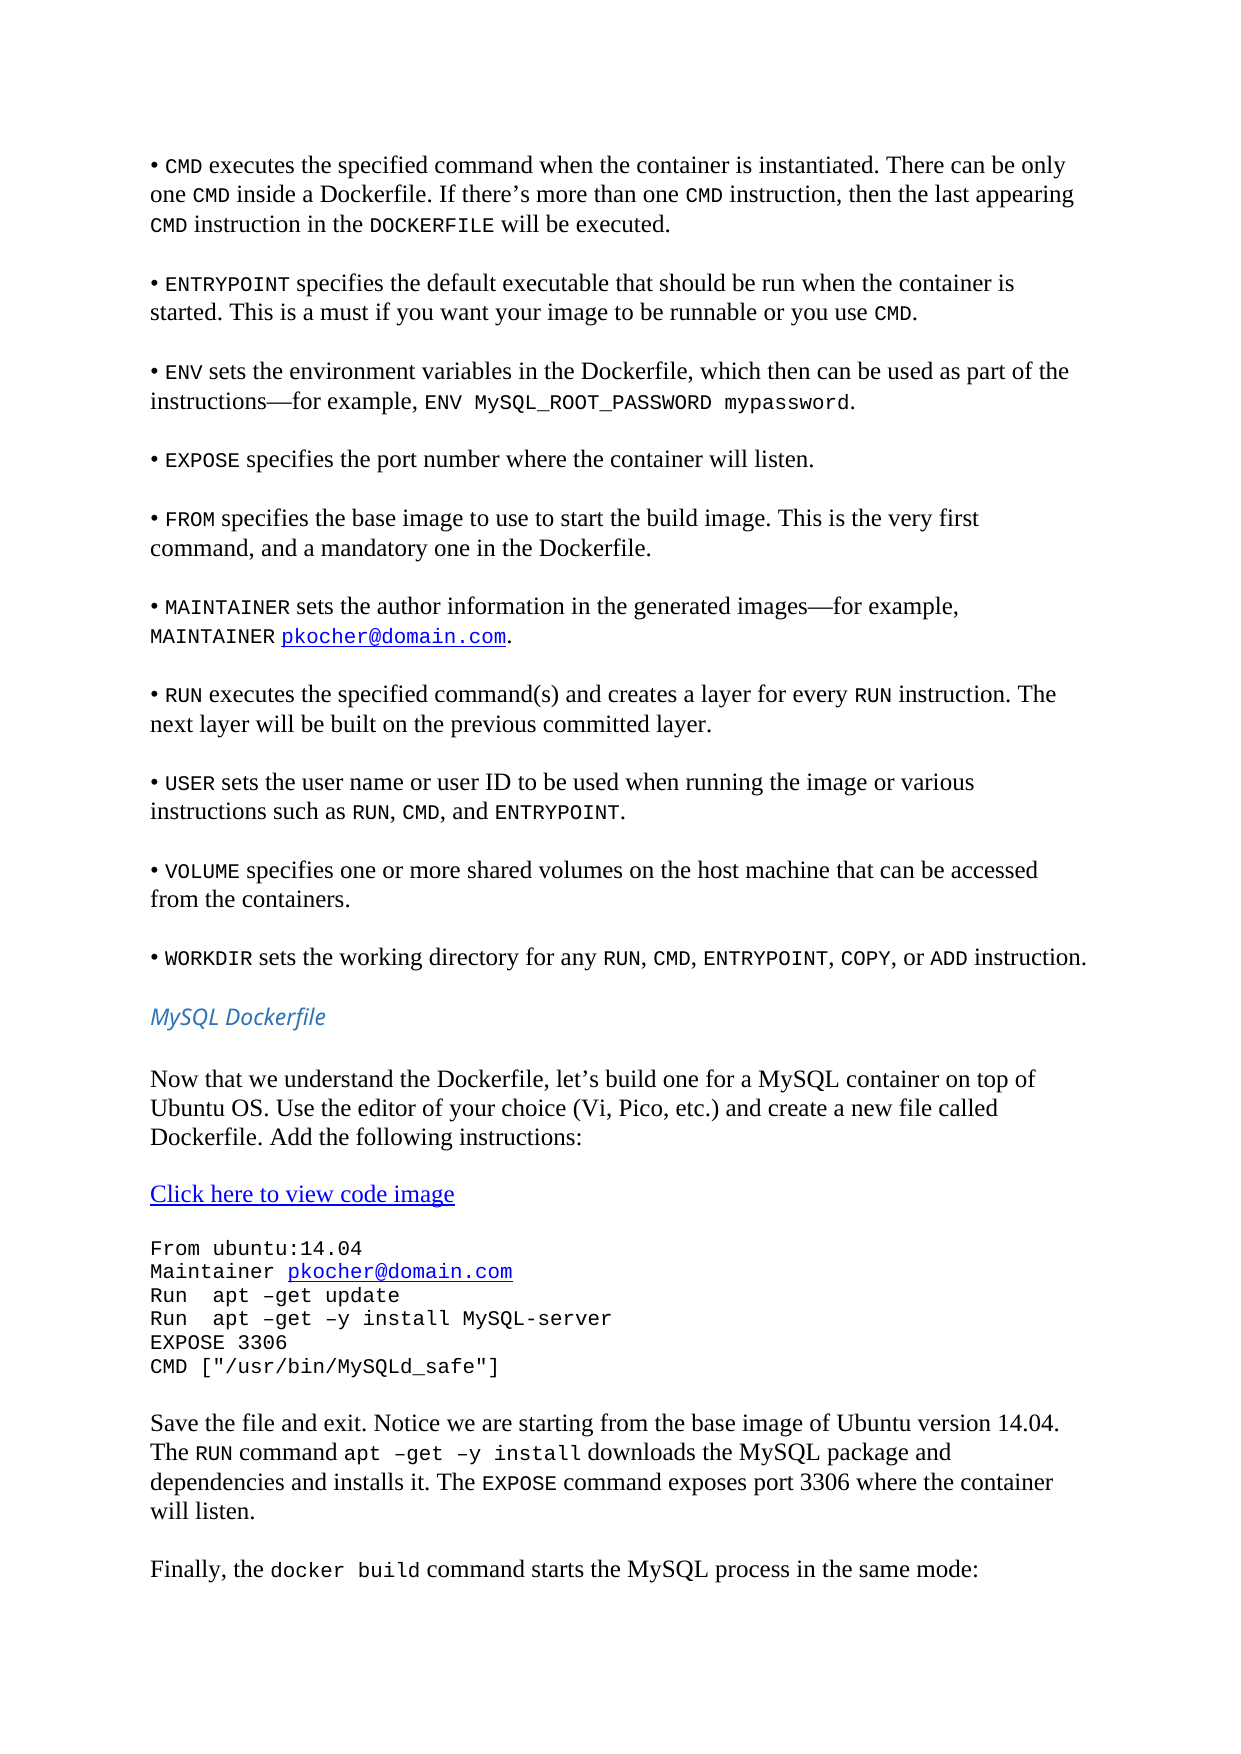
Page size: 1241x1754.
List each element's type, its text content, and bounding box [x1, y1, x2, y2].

text • ENV sets the environment variables in the Dockerfile, which then can be used as part of the instructions—for example, ENV MySQL_ROOT_PASSWORD mypassword. [150, 356, 1090, 415]
text • USER sets the user name or user ID to be used when running the image or various instructions such as RUN, CMD, and ENTRYPOINT. [150, 767, 1090, 826]
text • FROM specifies the base image to use to start the build image. This is the very first command, and a mandatory one in the Dockerfile. [150, 503, 1090, 562]
text Click here to view code image [150, 1179, 1090, 1208]
text • ENTRYPOINT specifies the default executable that should be run when the container is started. This is a must if you want your image to be runnable or you use CMD. [150, 268, 1090, 327]
text • VOLUME specifies one or more shared volumes on the host machine that can be accessed from the containers. [150, 855, 1090, 913]
text CMD ["/usr/bin/MySQLd_safe"] [150, 1356, 1090, 1379]
text Run apt –get –y install MySQL-server [150, 1308, 1090, 1332]
text EXPOSE 3306 [150, 1332, 1090, 1356]
text • MAINTAINER sets the author information in the generated images—for example, MAINTAINER pkocher@domain.com. [150, 591, 1090, 650]
text • WORKDIR sets the working directory for any RUN, CMD, ENTRYPOINT, COPY, or ADD instruction. [150, 942, 1090, 972]
text Maintainer pkocher@domain.com [150, 1261, 1090, 1285]
subtitle MySQL Dockerfile [150, 1001, 1090, 1032]
text Finally, the docker build command starts the MySQL process in the same mode: [150, 1554, 1090, 1584]
text • CMD executes the specified command when the container is instantiated. There can be only one CMD inside a Dockerfile. If there’s more than one CMD instruction, then the last appearing CMD instruction in the DOCKERFILE will be executed. [150, 150, 1090, 239]
text • RUN executes the specified command(s) and creates a layer for every RUN instruction. The next layer will be built on the previous committed layer. [150, 679, 1090, 737]
text Save the file and exit. Notice we are starting from the base image of Ubuntu version 14.04. The RUN command apt –get –y install downloads the MySQL package and dependencies and installs it. The EXPOSE command exposes port 3306 where the container will listen. [150, 1408, 1090, 1525]
text • EXPOSE specifies the port number where the container will listen. [150, 444, 1090, 474]
text Now that we understand the Dockerfile, let’s build one for a MySQL container on top of Ubuntu OS. Use the editor of your choice (Vi, Pico, etc.) and create a new file called Dockerfile. Add the following instructions: [150, 1064, 1090, 1150]
text From ubuntu:14.04 [150, 1237, 1090, 1261]
text Run apt –get update [150, 1285, 1090, 1308]
